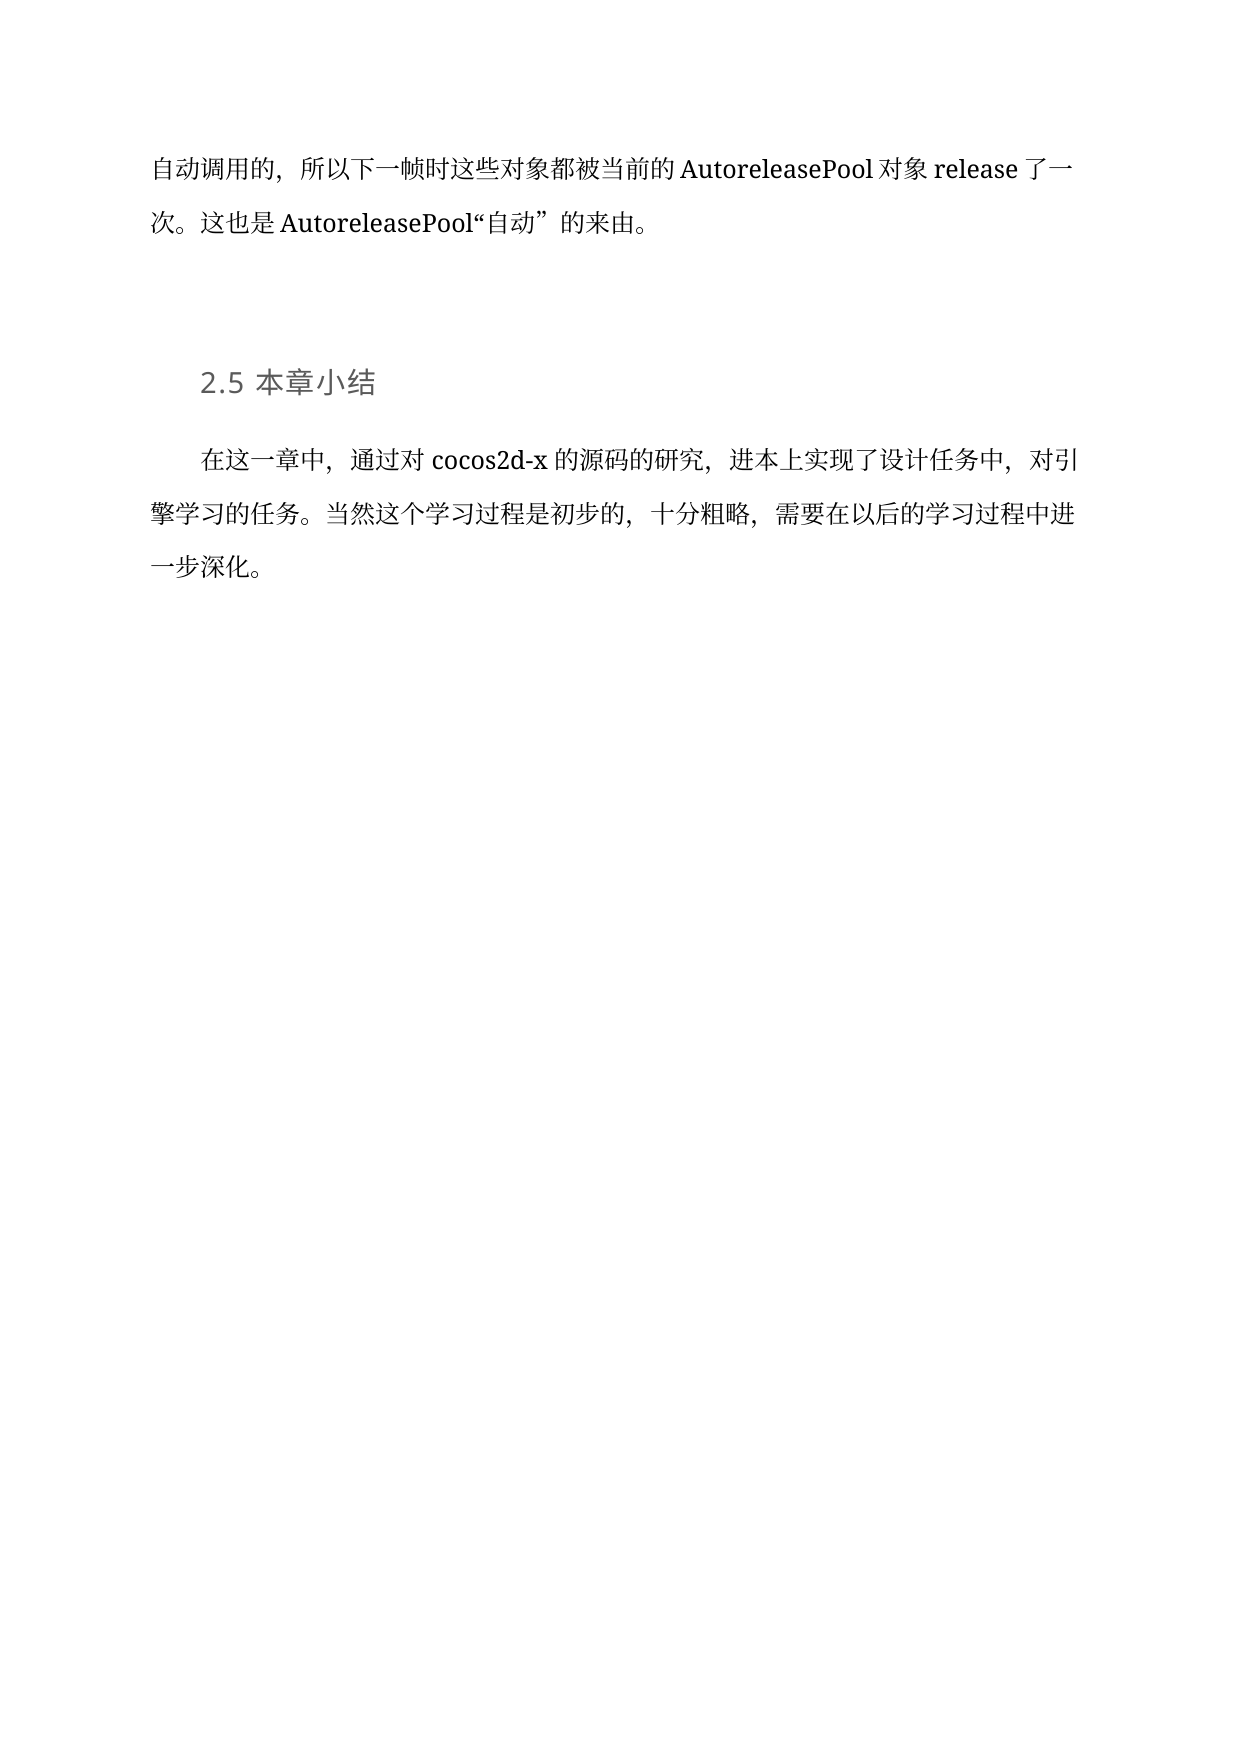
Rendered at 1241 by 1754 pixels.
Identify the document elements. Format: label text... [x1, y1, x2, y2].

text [150, 150, 1090, 240]
text 在这一章中，通过对 cocos2d-x 的源码的研究，进本上实现了设计任务中，对引擎学习的任务。当然这个学习过程是初步的，十分粗略，需要在以后的学习过程中进一步深化。 [150, 440, 1090, 584]
subtitle 2.5 本章小结 [150, 360, 1090, 402]
